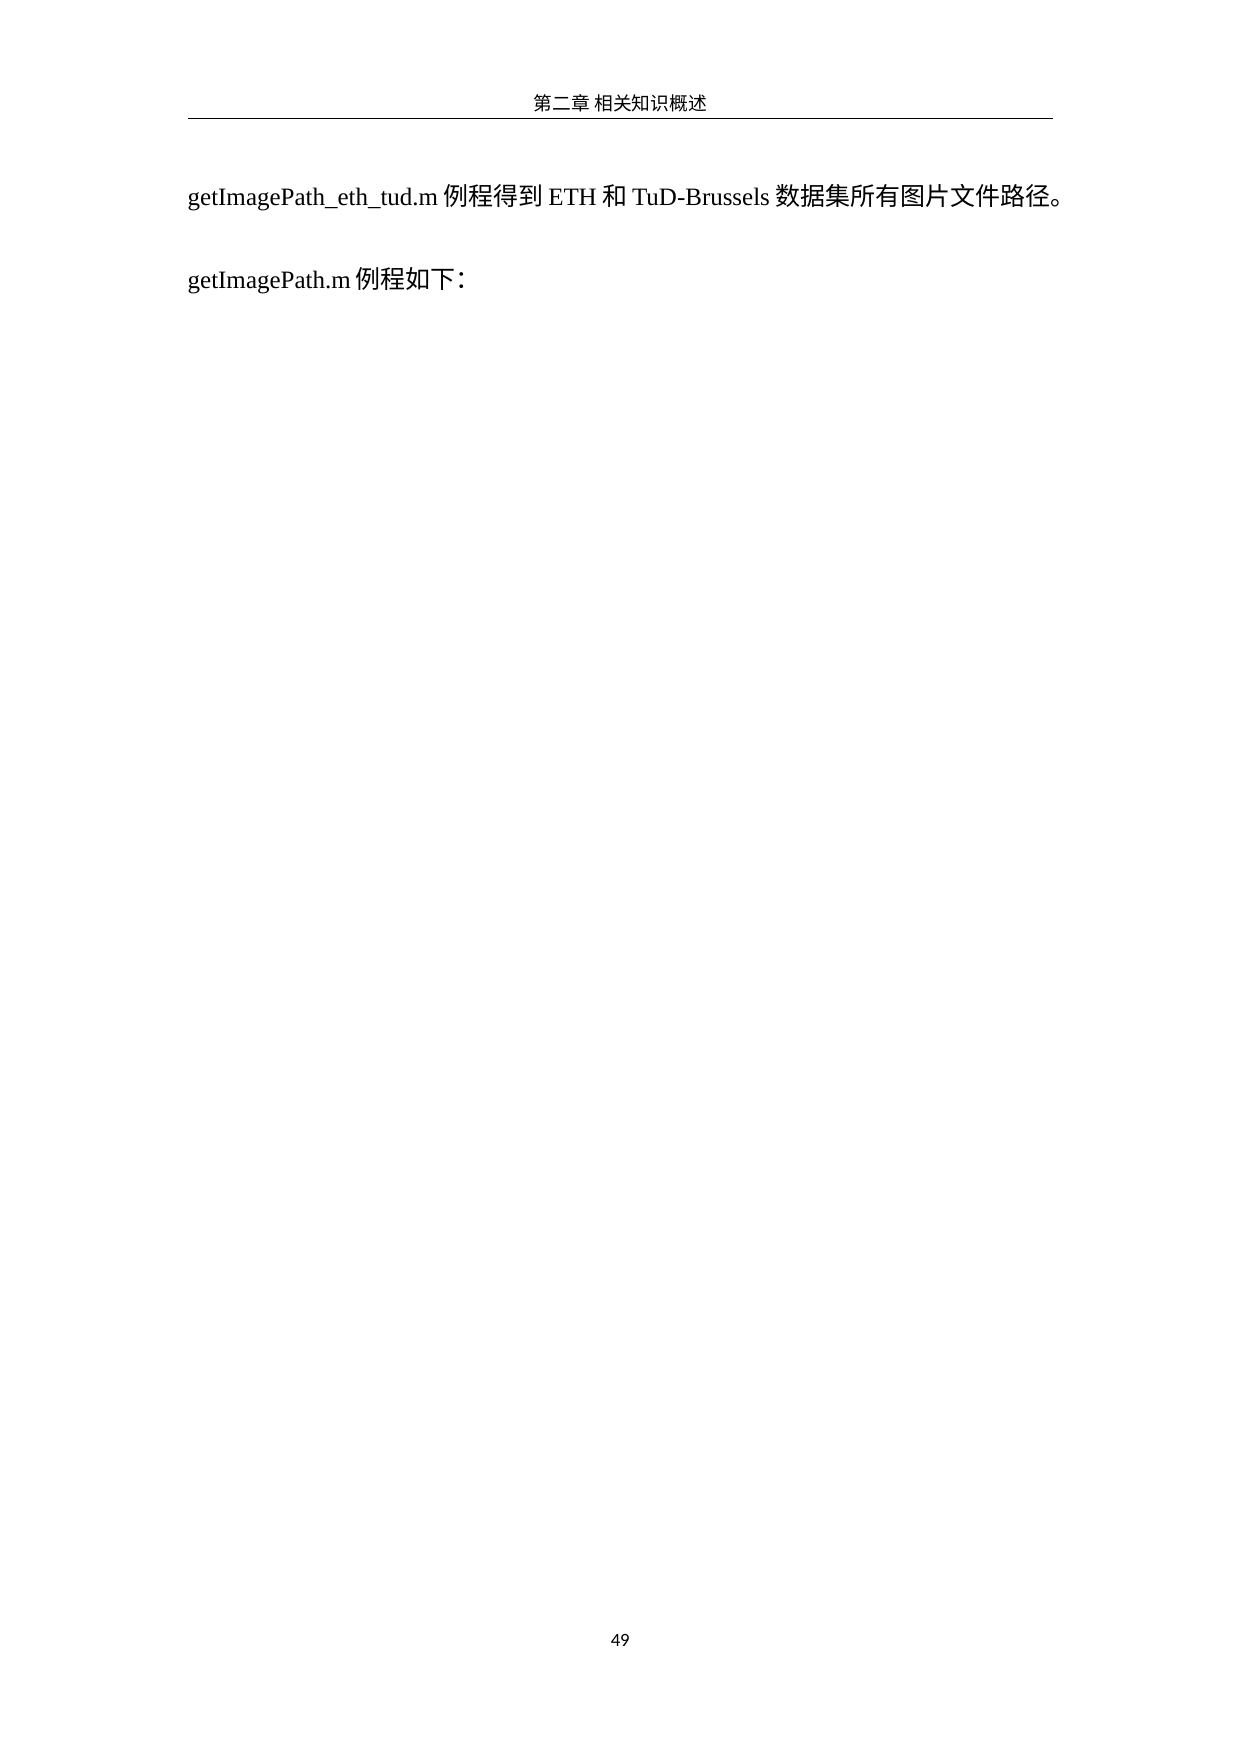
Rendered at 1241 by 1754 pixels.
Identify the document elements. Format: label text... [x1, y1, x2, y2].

text getImagePath.m例程如下： [187, 245, 1053, 310]
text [187, 162, 1053, 227]
